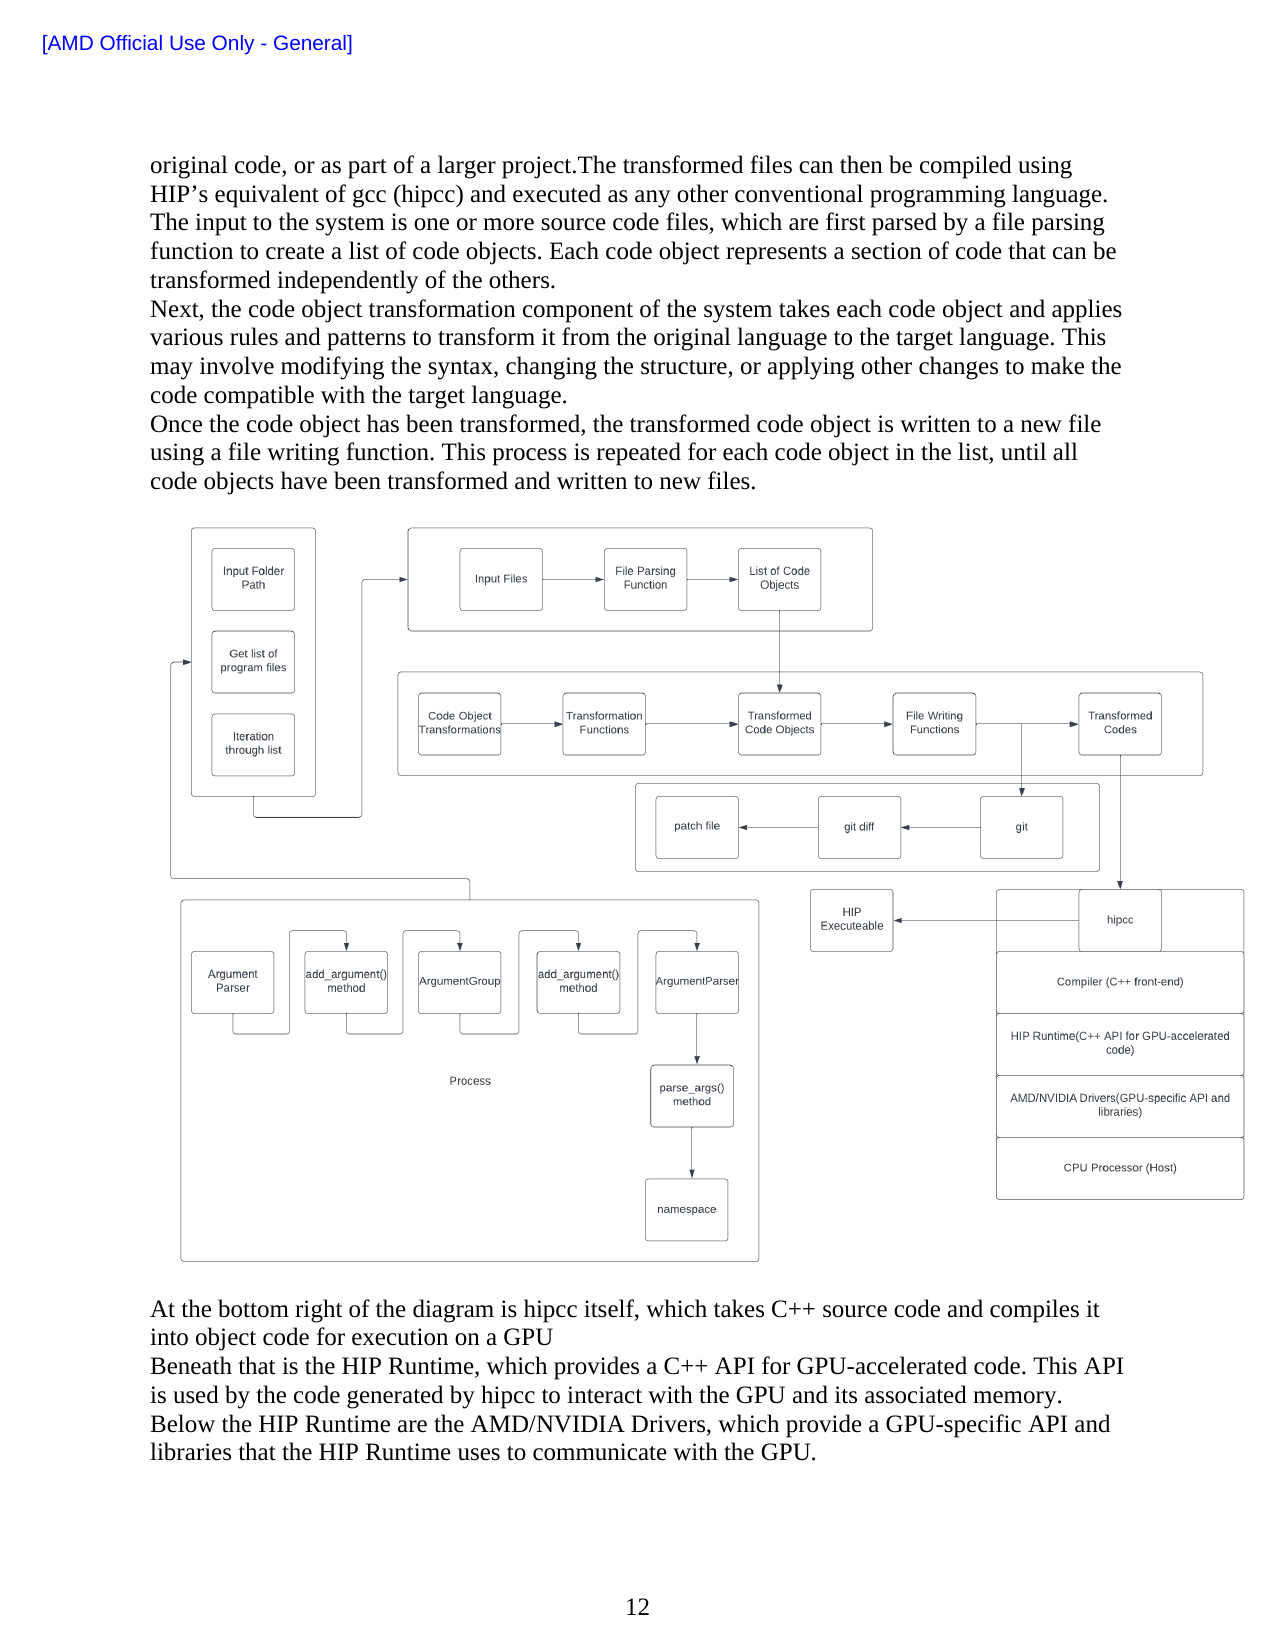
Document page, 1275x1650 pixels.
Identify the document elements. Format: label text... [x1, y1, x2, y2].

picture [150, 507, 1265, 1282]
text Once the code object has been transformed, the transformed code object is written to a new file using a file writing function. This process is repeated for each code object in the list, until all code objects have been transformed and written to new files. [150, 409, 1125, 495]
text Beneath that is the HIP Runtime, which provides a C++ API for GPU-accelerated code. This API is used by the code generated by hipcc to interact with the GPU and its associated memory. [150, 1351, 1125, 1409]
text Next, the code object transformation component of the system takes each code object and applies various rules and patterns to transform it from the original language to the target language. This may involve modifying the syntax, changing the structure, or applying other changes to make the code compatible with the target language. [150, 294, 1125, 409]
text Below the HIP Runtime are the AMD/NVIDIA Drivers, which provide a GPU-specific API and libraries that the HIP Runtime uses to communicate with the GPU. [150, 1409, 1125, 1466]
text At the bottom right of the diagram is hipcc itself, which takes C++ source code and compiles it into object code for execution on a GPU [150, 1294, 1125, 1351]
text The input to the system is one or more source code files, which are first parsed by a file parsing function to create a list of code objects. Each code object represents a section of code that can be transformed independently of the others. [150, 207, 1125, 294]
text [150, 150, 1125, 207]
